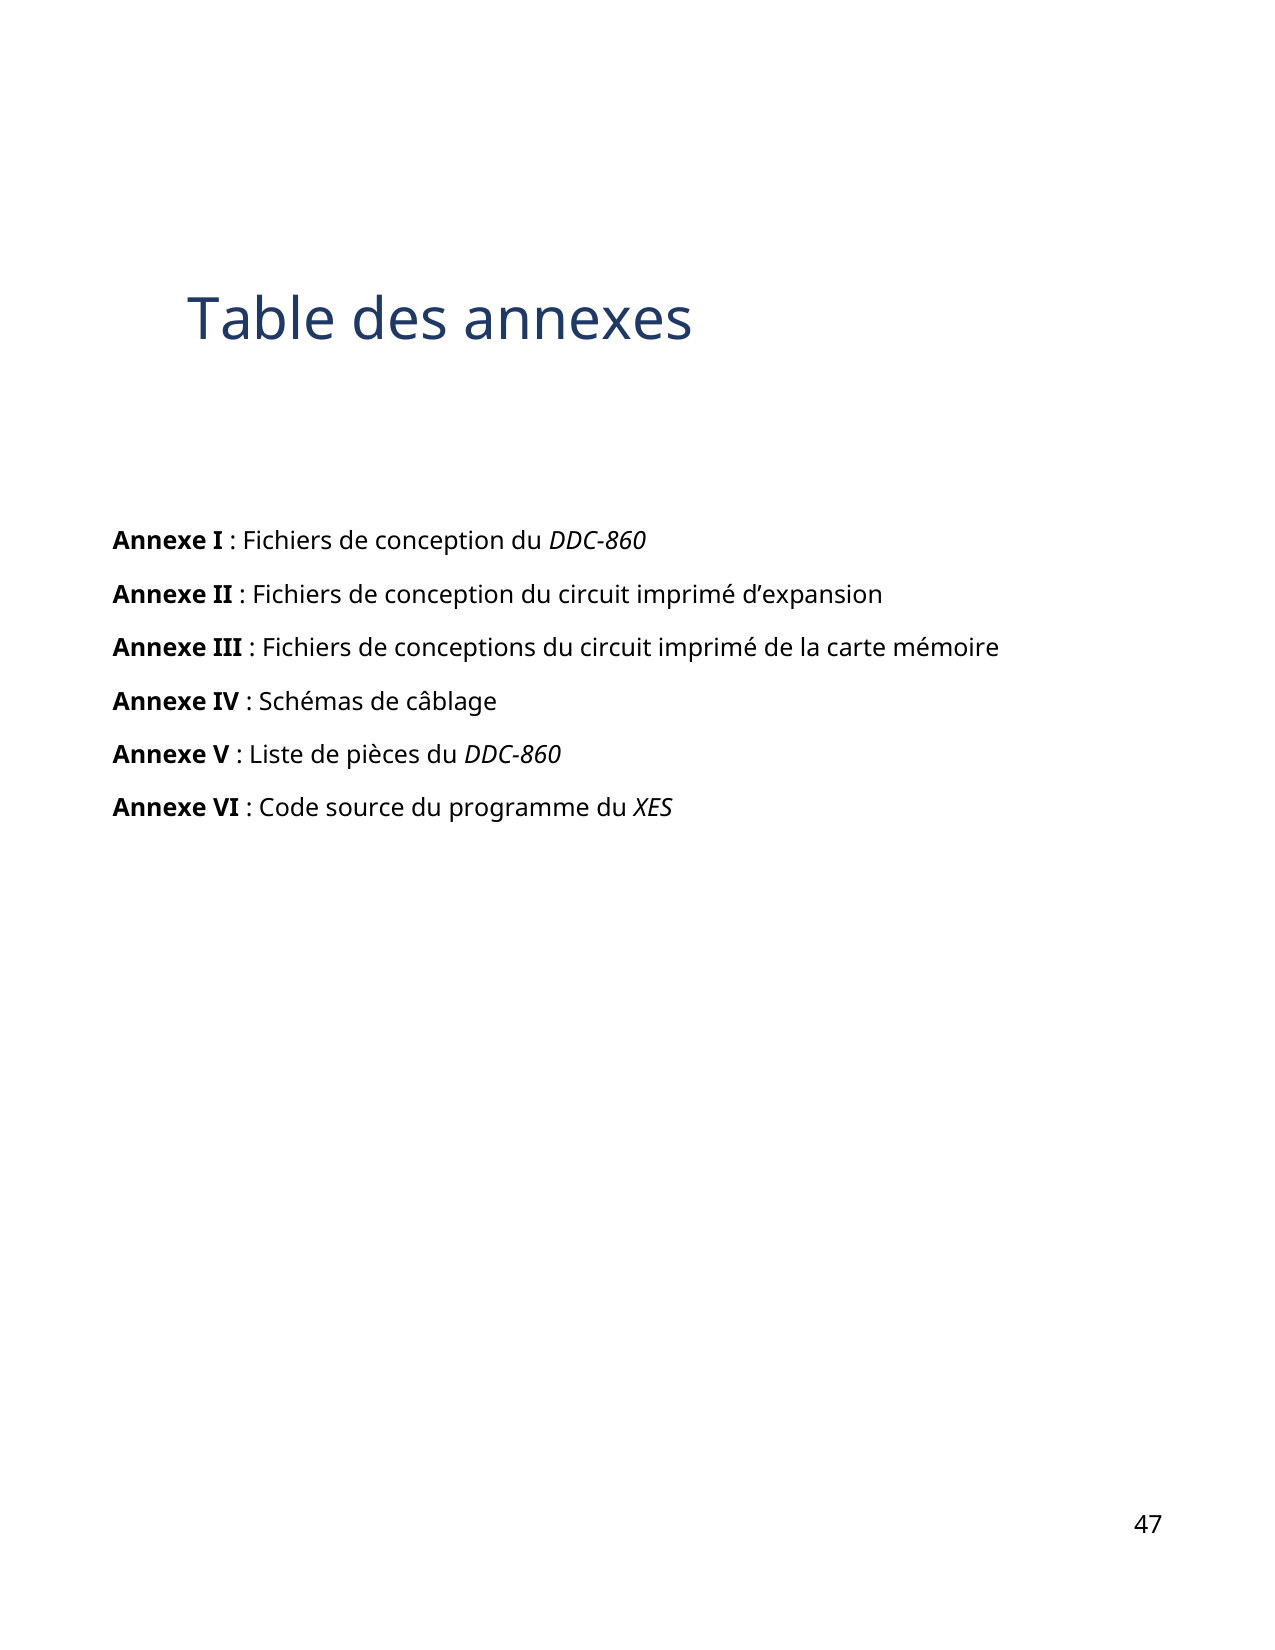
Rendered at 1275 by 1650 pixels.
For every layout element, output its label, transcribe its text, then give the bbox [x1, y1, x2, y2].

text Annexe V : Liste de pièces du DDC-860 [112, 737, 1162, 771]
text Annexe VI : Code source du programme du XES [112, 790, 1162, 824]
subtitle Table des annexes [187, 277, 1162, 356]
text Annexe III : Fichiers de conceptions du circuit imprimé de la carte mémoire [112, 630, 1162, 664]
text Annexe I : Fichiers de conception du DDC-860 [112, 523, 1162, 557]
text Annexe II : Fichiers de conception du circuit imprimé d’expansion [112, 576, 1162, 610]
text Annexe IV : Schémas de câblage [112, 683, 1162, 717]
